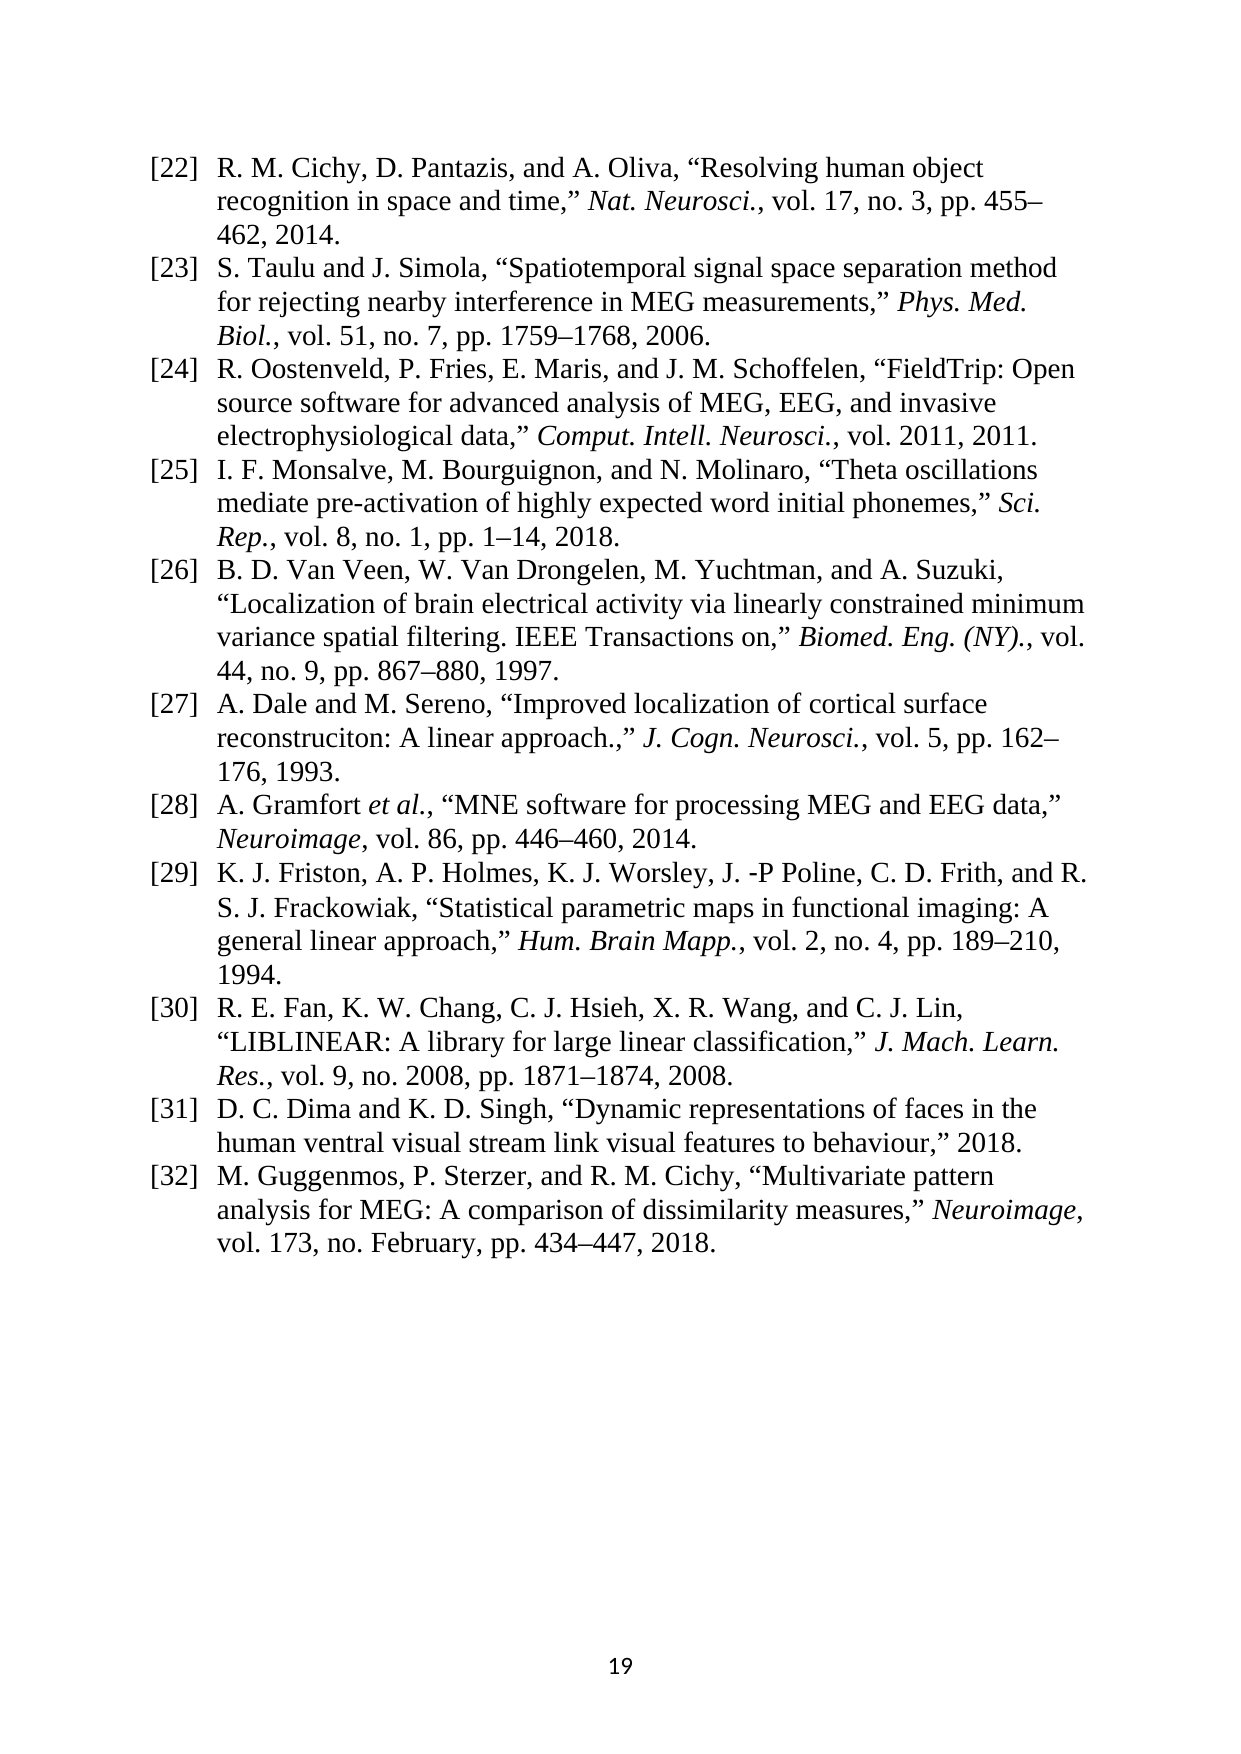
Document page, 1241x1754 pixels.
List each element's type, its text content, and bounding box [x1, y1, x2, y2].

text [29] K. J. Friston, A. P. Holmes, K. J. Worsley, J. ‐P Poline, C. D. Frith, and R. S. J. Frackowiak, “Statistical parametric maps in functional imaging: A general linear approach,” Hum. Brain Mapp., vol. 2, no. 4, pp. 189–210, 1994. [150, 854, 1090, 991]
text [25] I. F. Monsalve, M. Bourguignon, and N. Molinaro, “Theta oscillations mediate pre-activation of highly expected word initial phonemes,” Sci. Rep., vol. 8, no. 1, pp. 1–14, 2018. [150, 452, 1090, 552]
text [24] R. Oostenveld, P. Fries, E. Maris, and J. M. Schoffelen, “FieldTrip: Open source software for advanced analysis of MEG, EEG, and invasive electrophysiological data,” Comput. Intell. Neurosci., vol. 2011, 2011. [150, 351, 1090, 452]
text [27] A. Dale and M. Sereno, “Improved localization of cortical surface reconstruciton: A linear approach.,” J. Cogn. Neurosci., vol. 5, pp. 162–176, 1993. [150, 687, 1090, 787]
text [31] D. C. Dima and K. D. Singh, “Dynamic representations of faces in the human ventral visual stream link visual features to behaviour,” 2018. [150, 1091, 1090, 1158]
text [32] M. Guggenmos, P. Sterzer, and R. M. Cichy, “Multivariate pattern analysis for MEG: A comparison of dissimilarity measures,” Neuroimage, vol. 173, no. February, pp. 434–447, 2018. [150, 1158, 1090, 1259]
text [30] R. E. Fan, K. W. Chang, C. J. Hsieh, X. R. Wang, and C. J. Lin, “LIBLINEAR: A library for large linear classification,” J. Mach. Learn. Res., vol. 9, no. 2008, pp. 1871–1874, 2008. [150, 991, 1090, 1091]
text [26] B. D. Van Veen, W. Van Drongelen, M. Yuchtman, and A. Suzuki, “Localization of brain electrical activity via linearly constrained minimum variance spatial filtering. IEEE Transactions on,” Biomed. Eng. (NY)., vol. 44, no. 9, pp. 867–880, 1997. [150, 552, 1090, 687]
text [28] A. Gramfort et al., “MNE software for processing MEG and EEG data,” Neuroimage, vol. 86, pp. 446–460, 2014. [150, 787, 1090, 854]
text [22] R. M. Cichy, D. Pantazis, and A. Oliva, “Resolving human object recognition in space and time,” Nat. Neurosci., vol. 17, no. 3, pp. 455–462, 2014. [150, 150, 1090, 251]
text [23] S. Taulu and J. Simola, “Spatiotemporal signal space separation method for rejecting nearby interference in MEG measurements,” Phys. Med. Biol., vol. 51, no. 7, pp. 1759–1768, 2006. [150, 251, 1090, 351]
